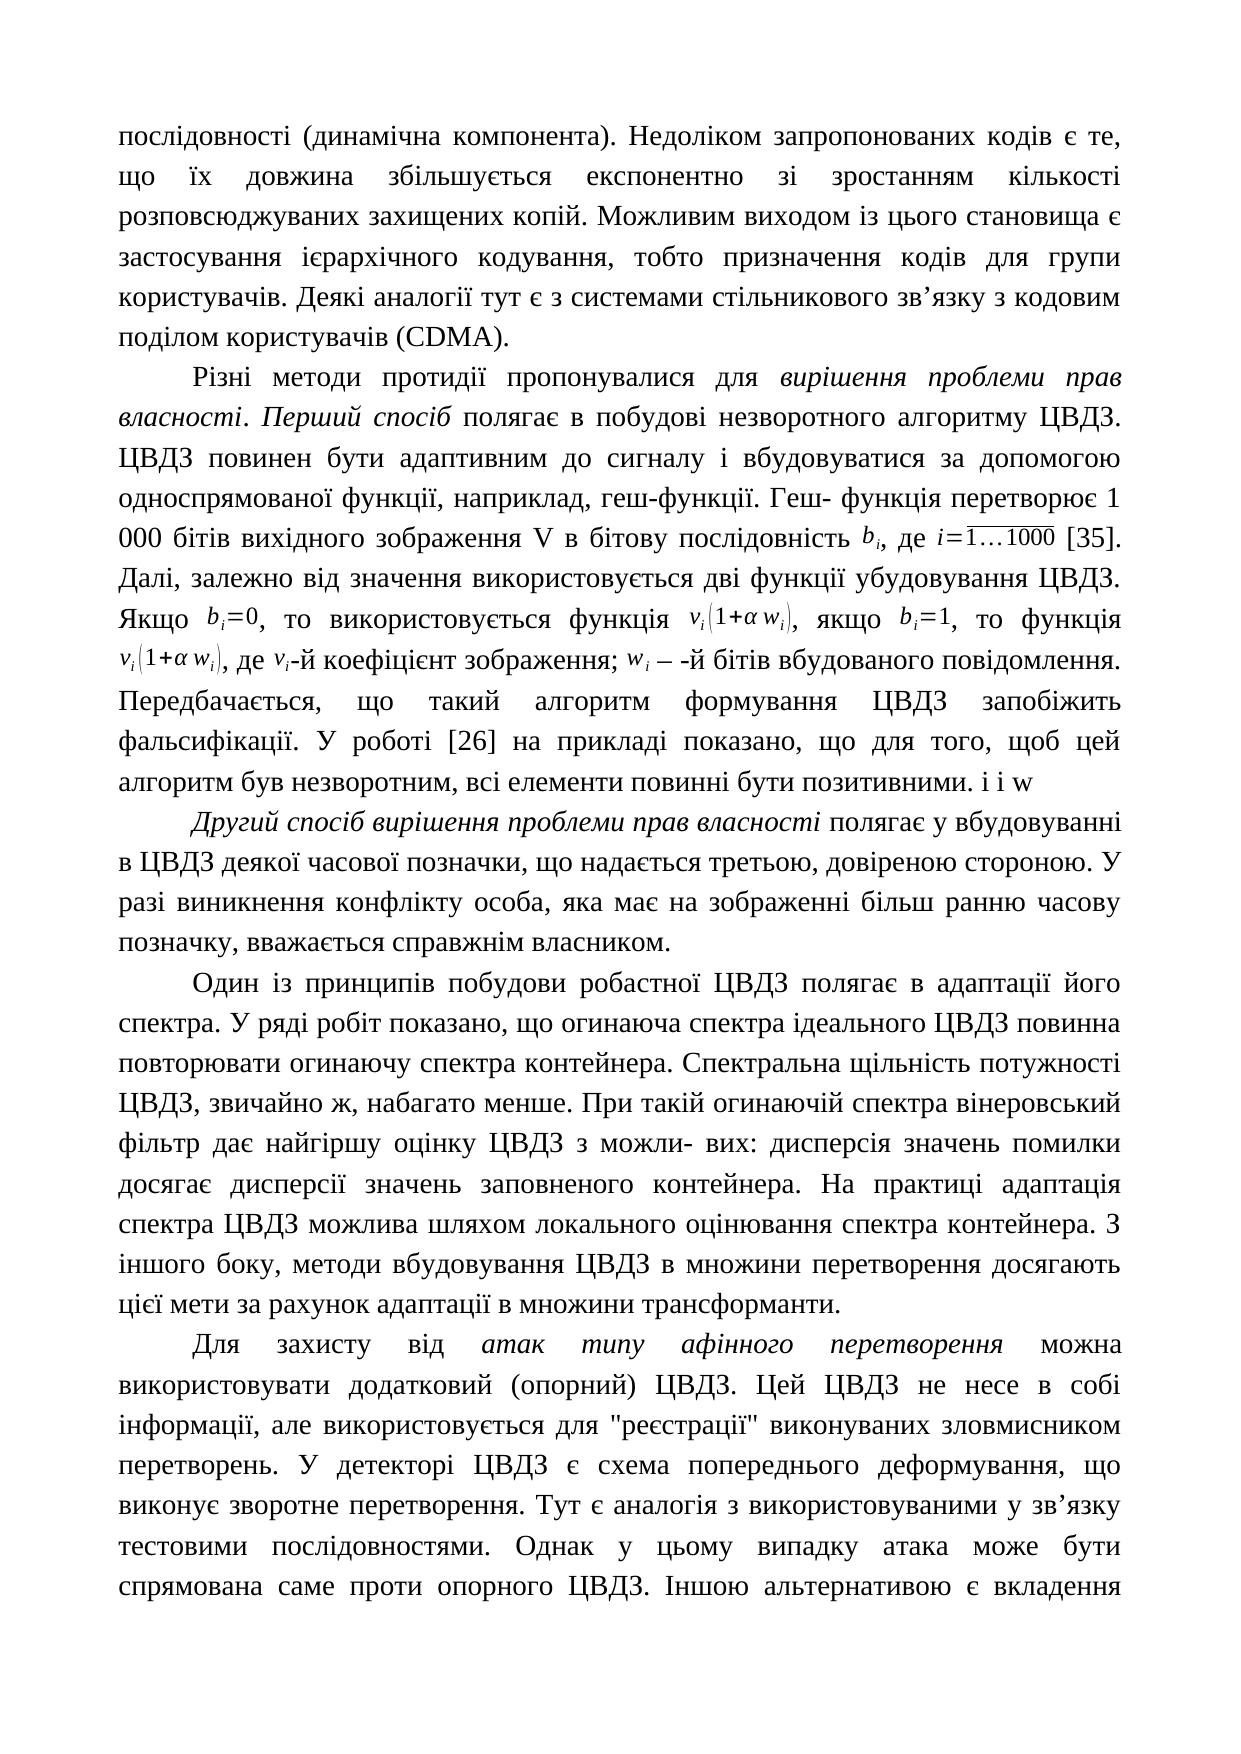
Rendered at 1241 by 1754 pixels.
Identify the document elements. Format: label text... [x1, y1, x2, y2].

text Один із принципів побудови робастної ЦВДЗ полягає в адаптації його спектра. У ряді робіт показано, що огинаюча спектра ідеального ЦВДЗ повинна повторювати огинаючу спектра контейнера. Спектральна щільність потужності ЦВДЗ, звичайно ж, набагато менше. При такій огинаючій спектра вінеровський фільтр дає найгіршу оцінку ЦВДЗ з можли- вих: дисперсія значень помилки досягає дисперсії значень заповненого контейнера. На практиці адаптація спектра ЦВДЗ можлива шляхом локального оцінювання спектра контейнера. З іншого боку, методи вбудовування ЦВДЗ в множини перетворення досягають цієї мети за рахунок адаптації в множини трансформанти. [118, 965, 1122, 1320]
text Різні методи протидії пропонувалися для вирішення проблеми прав власності. Перший спосіб полягає в побудові незворотного алгоритму ЦВДЗ. ЦВДЗ повинен бути адаптивним до сигналу і вбудовуватися за допомогою односпрямованої функції, наприклад, геш-функції. Геш- функція перетворює 1 000 бітів вихідного зображення V в бітову послідовність , де [35]. Далі, залежно від значення використовується дві функції убудовування ЦВДЗ. Якщо , то використовується функція , якщо , то функція , де -й коефіцієнт зображення; – -й бітів вбудованого повідомлення. Передбачається, що такий алгоритм формування ЦВДЗ запобіжить фальсифікації. У роботі [26] на прикладі показано, що для того, щоб цей алгоритм був незворотним, всі елементи повинні бути позитивними. i i w [118, 359, 1122, 797]
text Другий спосіб вирішення проблеми прав власності полягає у вбудовуванні в ЦВДЗ деякої часової позначки, що надається третьою, довіреною стороною. У разі виникнення конфлікту особа, яка має на зображенні більш ранню часову позначку, вважається справжнім власником. [118, 804, 1122, 958]
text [118, 118, 1122, 353]
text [118, 1327, 1122, 1601]
